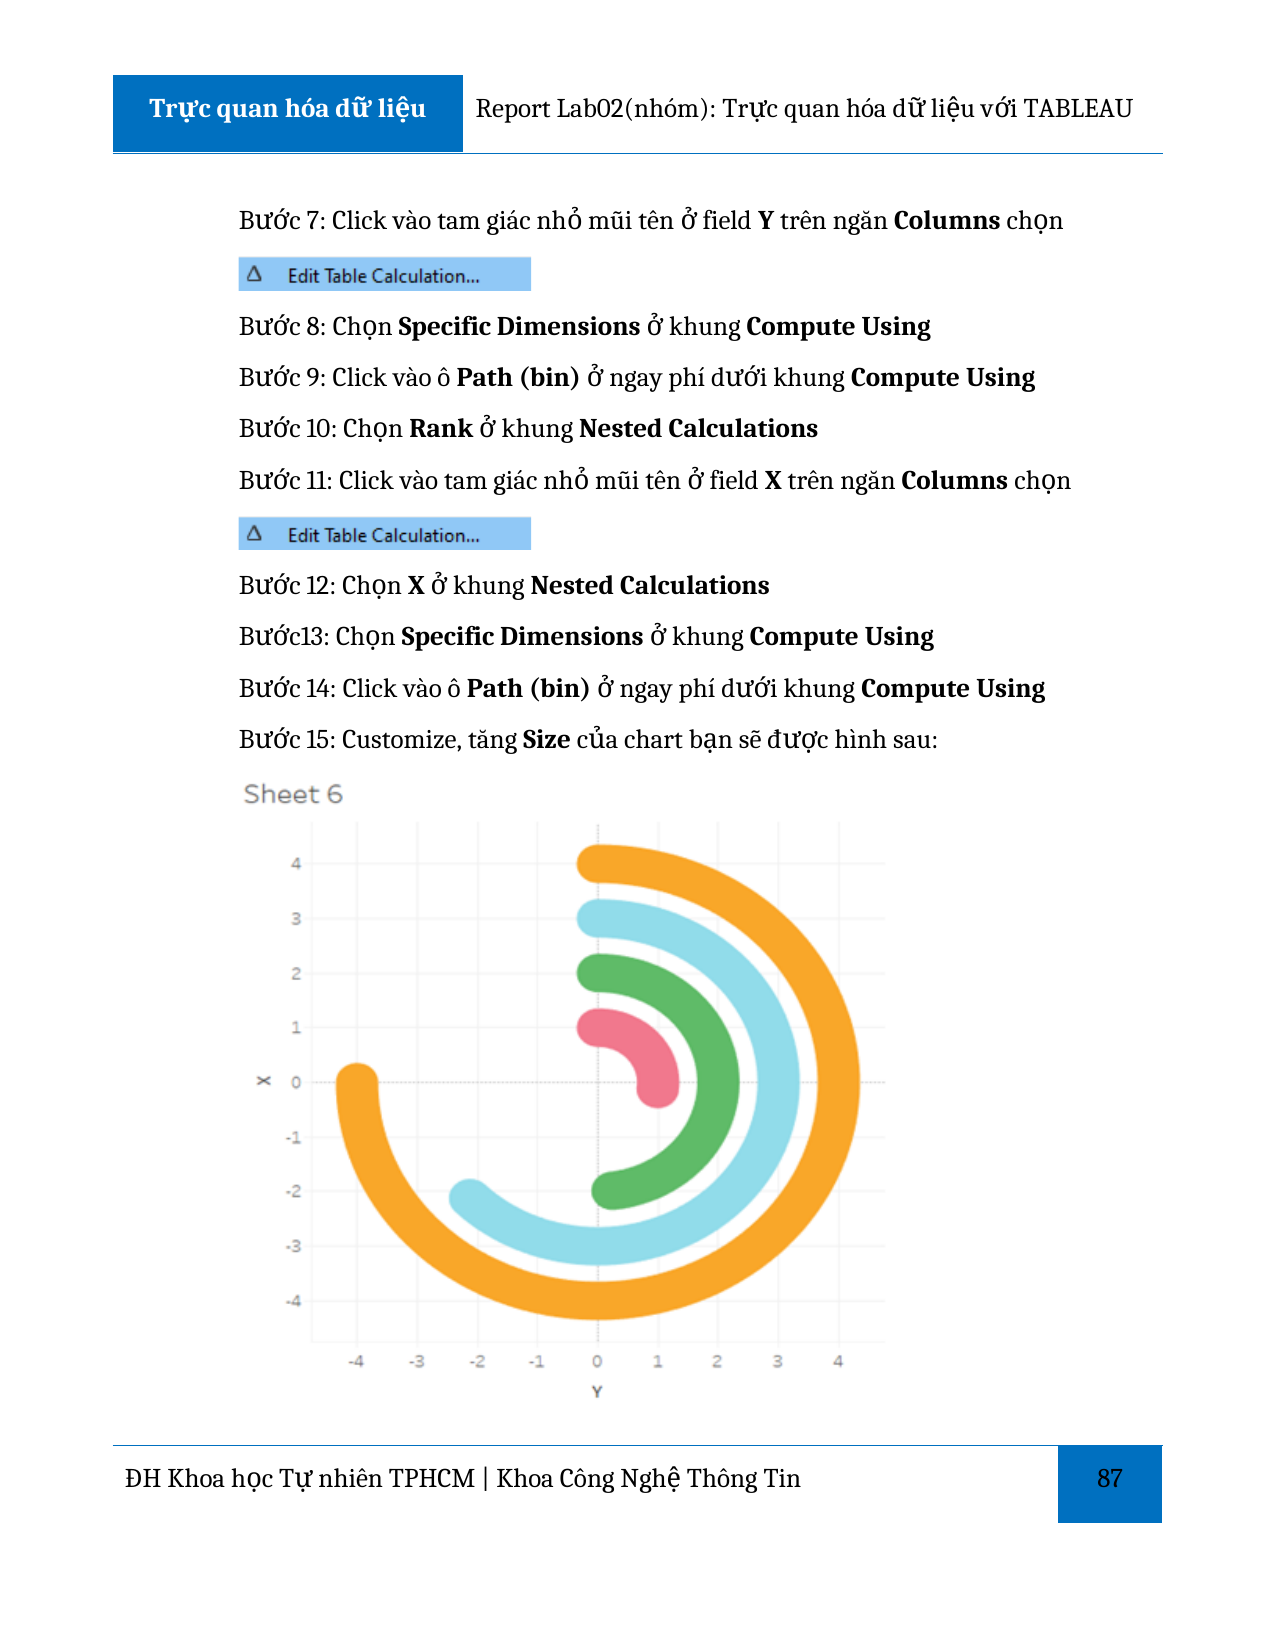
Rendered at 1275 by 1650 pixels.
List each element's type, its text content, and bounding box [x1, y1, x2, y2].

picture [238, 256, 532, 291]
list Bước 15: Customize, tăng Size của chart bạn sẽ được hình sau: [239, 724, 1162, 755]
list Bước 12: Chọn X ở khung Nested Calculations [239, 570, 1162, 601]
list Bước 11: Click vào tam giác nhỏ mũi tên ở field X trên ngăn Columns chọn [239, 465, 1162, 496]
list Bước13: Chọn Specific Dimensions ở khung Compute Using [239, 621, 1162, 653]
picture [238, 775, 895, 1412]
list Bước 7: Click vào tam giác nhỏ mũi tên ở field Y trên ngăn Columns chọn [239, 205, 1162, 237]
list Bước 9: Click vào ô Path (bin) ở ngay phí dưới khung Compute Using [239, 362, 1162, 393]
list Bước 14: Click vào ô Path (bin) ở ngay phí dưới khung Compute Using [239, 673, 1162, 704]
list Bước 10: Chọn Rank ở khung Nested Calculations [239, 413, 1162, 444]
list Bước 8: Chọn Specific Dimensions ở khung Compute Using [239, 311, 1162, 342]
picture [238, 516, 532, 550]
